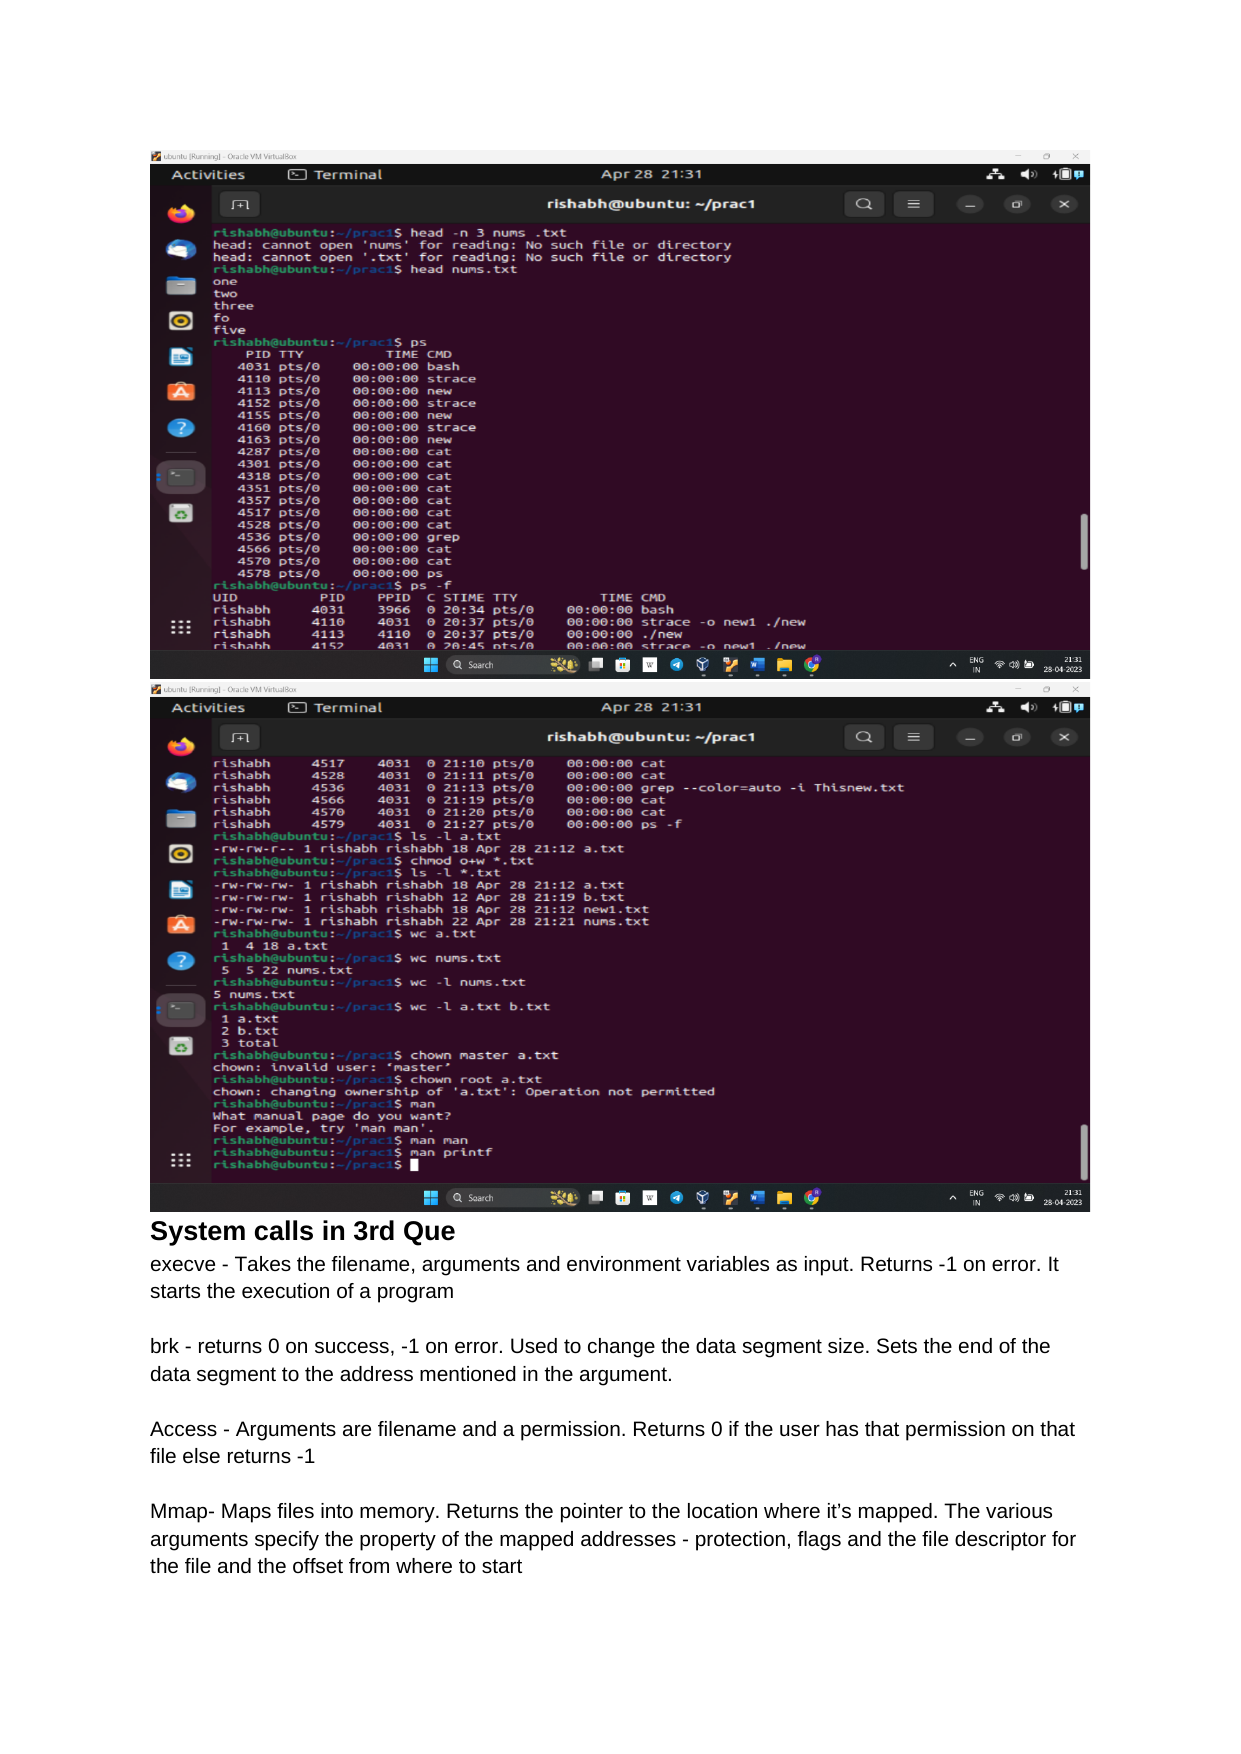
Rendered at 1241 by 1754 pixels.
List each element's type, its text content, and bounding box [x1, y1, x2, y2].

text the file and the offset from where to start [150, 1554, 1090, 1578]
text brk - returns 0 on success, -1 on error. Used to change the data segment size. Sets the end of the [150, 1334, 1090, 1358]
text Mmap- Maps files into memory. Returns the pointer to the location where it’s mapped. The various [150, 1499, 1090, 1523]
text data segment to the address mentioned in the argument. [150, 1361, 1090, 1385]
text execve - Takes the filename, arguments and environment variables as input. Returns -1 on error. It [150, 1251, 1090, 1275]
text starts the execution of a program [150, 1279, 1090, 1303]
picture [150, 150, 1091, 679]
text System calls in 3rd Que [150, 1215, 1090, 1247]
text Access - Arguments are filename and a permission. Returns 0 if the user has that permission on that [150, 1416, 1090, 1440]
text file else returns -1 [150, 1444, 1090, 1468]
text arguments specify the property of the mapped addresses - protection, flags and the file descriptor for [150, 1526, 1090, 1550]
picture [150, 682, 1091, 1212]
